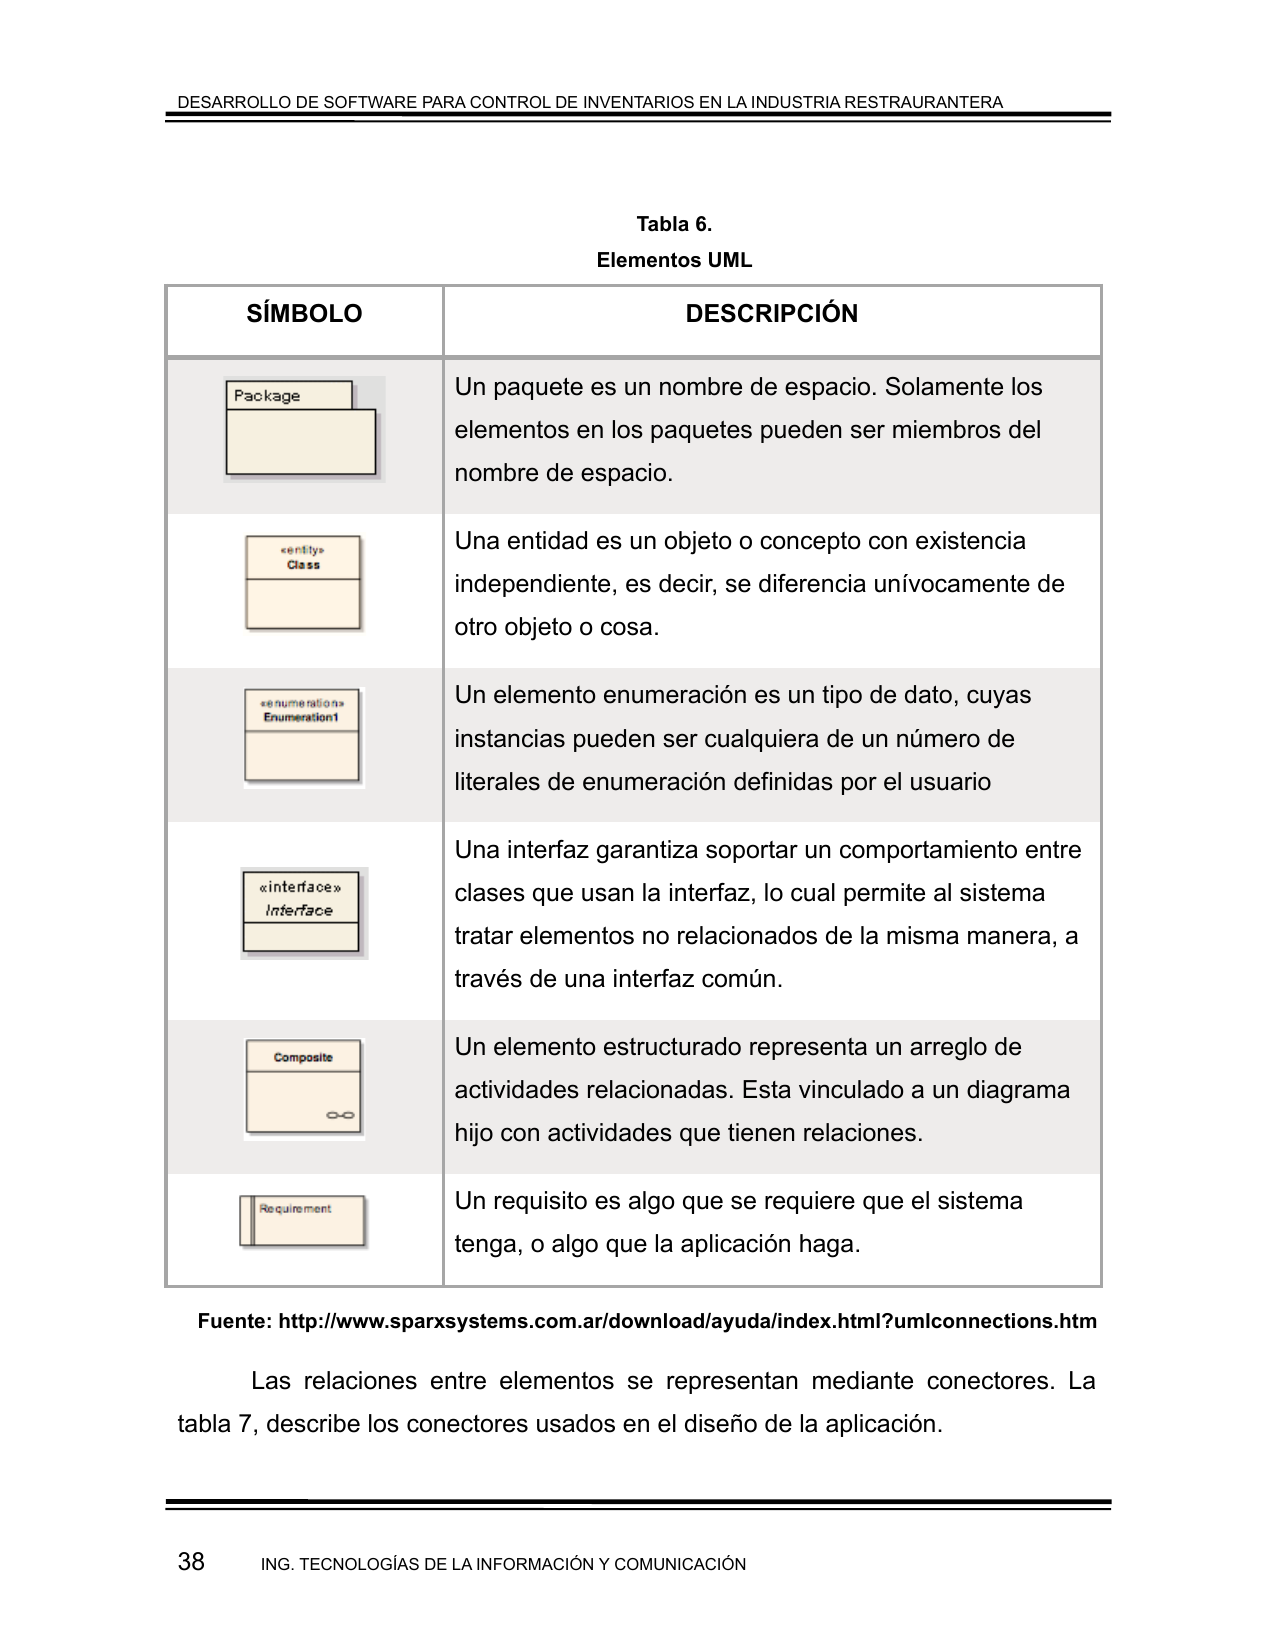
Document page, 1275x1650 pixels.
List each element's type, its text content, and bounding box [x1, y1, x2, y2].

text Las relaciones entre elementos se representan mediante conectores. La tabla 7, describe los conectores usados en el diseño de la aplicación. [177, 1366, 1098, 1438]
picture [240, 867, 369, 960]
picture [243, 687, 366, 789]
table_cell Un elemento estructurado representa un arreglo de actividades relacionadas. Esta vinculado a un diagrama hijo con actividades que tienen relaciones. [445, 1020, 1100, 1174]
table_cell Un elemento enumeración es un tipo de dato, cuyas instancias pueden ser cualquiera de un número de literales de enumeración definidas por el usuario [445, 668, 1100, 822]
text Fuente: http://www.sparxsystems.com.ar/download/ayuda/index.html?umlconnections.htm [177, 1309, 1098, 1333]
table_cell [168, 360, 442, 514]
text Elementos UML [177, 248, 1098, 272]
table_cell [168, 822, 442, 1019]
table_cell Una interfaz garantiza soportar un comportamiento entre clases que usan la interfaz, lo cual permite al sistema tratar elementos no relacionados de la misma manera, a través de una interfaz común. [445, 822, 1100, 1019]
table_cell [168, 1020, 442, 1174]
picture [243, 1038, 366, 1141]
table_header DESCRIPCIÓN [445, 287, 1100, 355]
picture [242, 532, 367, 636]
picture [223, 376, 386, 483]
table_cell Un requisito es algo que se requiere que el sistema tenga, o algo que la aplicación haga. [445, 1174, 1100, 1285]
table_header SÍMBOLO [168, 287, 442, 355]
table_cell [168, 514, 442, 668]
table_cell Una entidad es un objeto o concepto con existencia independiente, es decir, se diferencia unívocamente de otro objeto o cosa. [445, 514, 1100, 668]
table_cell [168, 668, 442, 822]
table_cell [168, 1174, 442, 1285]
text Tabla 6. [177, 212, 1098, 236]
table_cell Un paquete es un nombre de espacio. Solamente los elementos en los paquetes pueden ser miembros del nombre de espacio. [445, 360, 1100, 514]
picture [238, 1194, 370, 1251]
